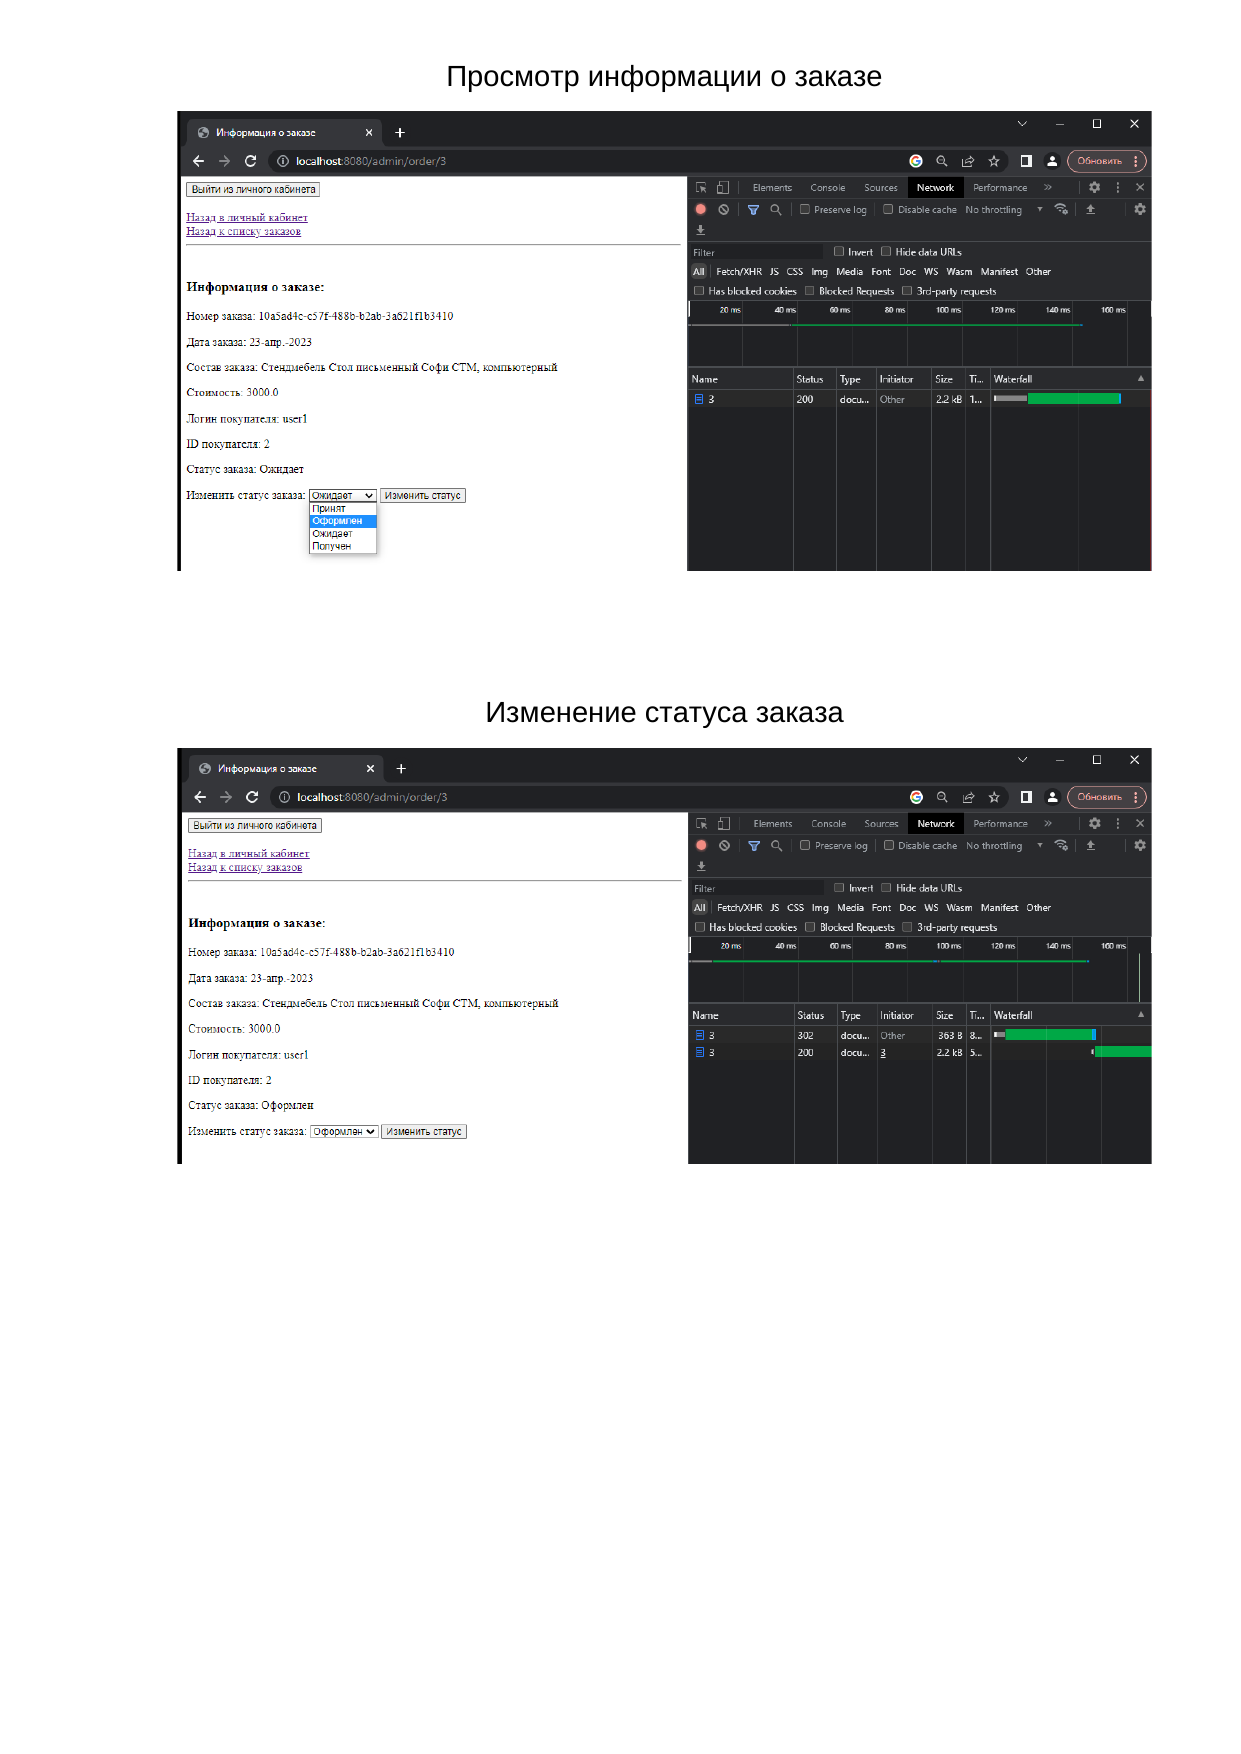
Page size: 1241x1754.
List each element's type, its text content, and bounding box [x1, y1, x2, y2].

text Просмотр информации о заказе [177, 59, 1152, 93]
picture [177, 111, 1152, 571]
text Изменение статуса заказа [177, 695, 1152, 729]
picture [177, 748, 1152, 1164]
